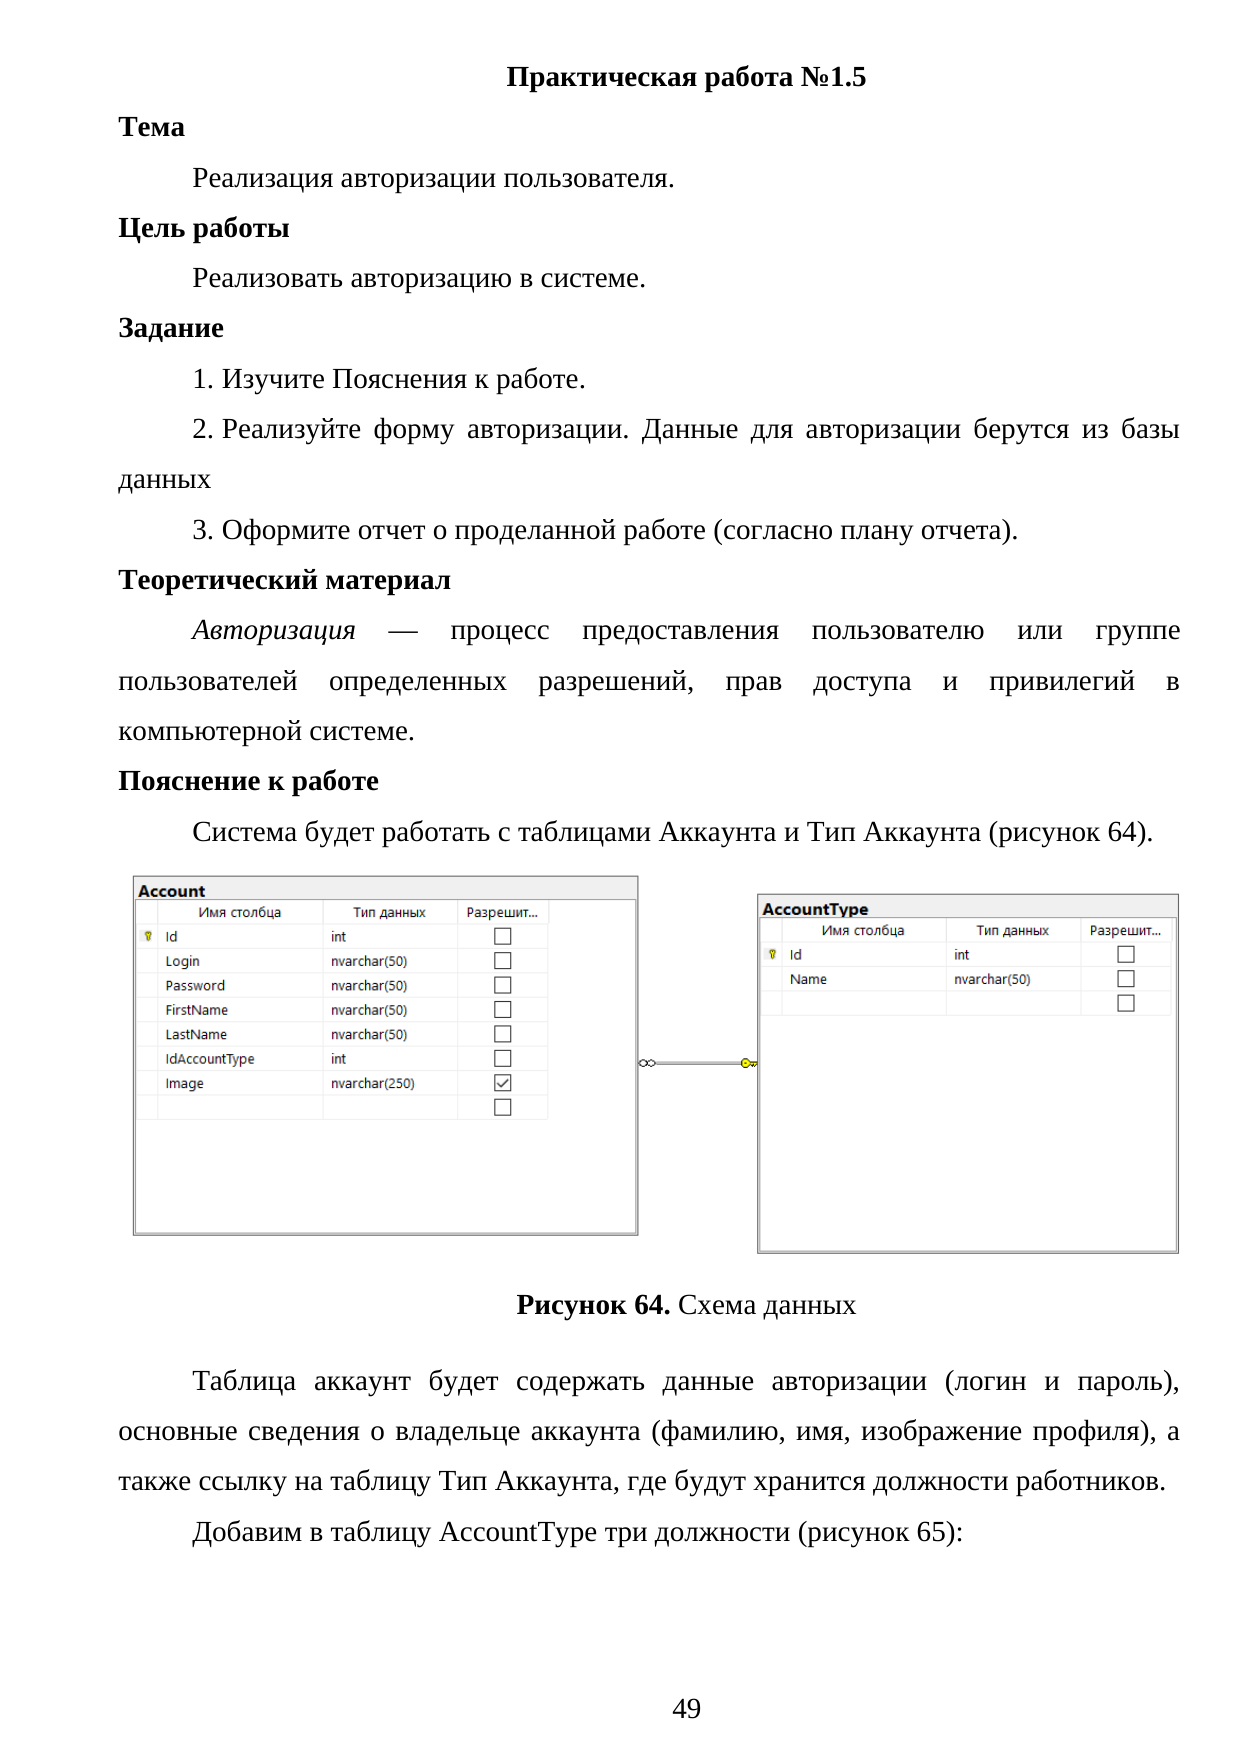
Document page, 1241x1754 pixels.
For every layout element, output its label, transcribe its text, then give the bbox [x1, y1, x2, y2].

text Тема [118, 109, 1181, 143]
text Пояснение к работе [118, 763, 1181, 797]
text Система будет работать с таблицами Аккаунта и Тип Аккаунта (рисунок 64). [118, 814, 1181, 847]
list Оформите отчет о проделанной работе (согласно плану отчета). [118, 512, 1181, 545]
picture [118, 864, 1194, 1263]
text Добавим в таблицу AccountType три должности (рисунок 65): [118, 1514, 1181, 1547]
text Задание [118, 311, 1181, 344]
text Реализация авторизации пользователя. [118, 160, 1181, 193]
text Рисунок 64. Схема данных [118, 1287, 1181, 1321]
text Таблица аккаунт будет содержать данные авторизации (логин и пароль), основные сведения о владельце аккаунта (фамилию, имя, изображение профиля), а также ссылку на таблицу Тип Аккаунта, где будут хранится должности работников. [118, 1363, 1181, 1497]
text Теоретический материал [118, 562, 1181, 596]
text Реализовать авторизацию в системе. [118, 260, 1181, 294]
list Реализуйте форму авторизации. Данные для авторизации берутся из базы данных [118, 411, 1181, 495]
text Практическая работа №1.5 [118, 59, 1181, 93]
list Изучите Пояснения к работе. [118, 361, 1181, 394]
text Авторизация — процесс предоставления пользователю или группе пользователей определенных разрешений, прав доступа и привилегий в компьютерной системе. [118, 612, 1181, 747]
text Цель работы [118, 210, 1181, 243]
